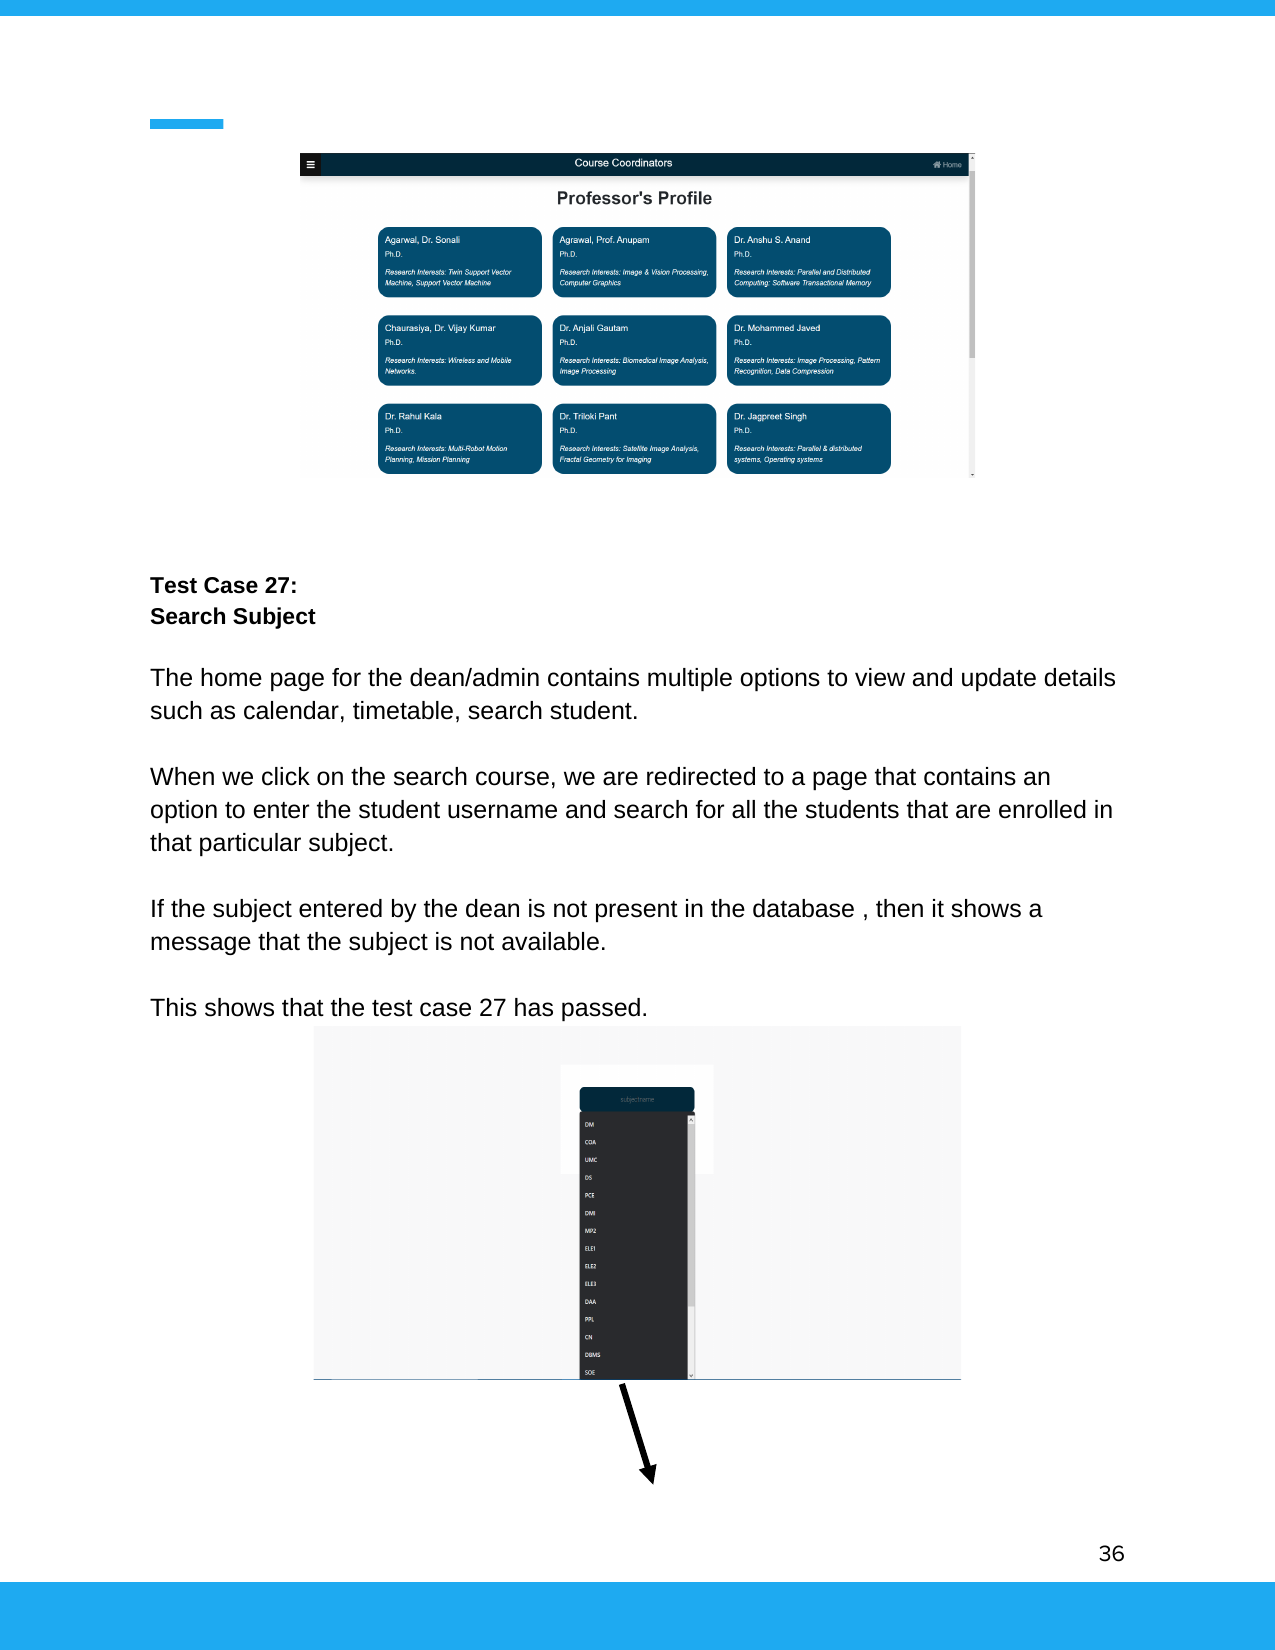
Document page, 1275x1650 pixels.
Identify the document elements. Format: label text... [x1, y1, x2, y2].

picture [0, 0, 1275, 16]
text The home page for the dean/admin contains multiple options to view and update details such as calendar, timetable, search student. [150, 663, 1125, 725]
picture [0, 1582, 1275, 1650]
text When we click on the search course, we are redirected to a page that contains an option to enter the student username and search for all the students that are enrolled in that particular subject. [150, 762, 1125, 857]
picture [639, 159, 647, 166]
text If the subject entered by the dean is not present in the database , then it shows a message that the subject is not available. [150, 894, 1125, 956]
picture [313, 1026, 962, 1380]
text Test Case 27: [150, 572, 1125, 599]
text This shows that the test case 27 has passed. [150, 993, 1125, 1022]
picture [300, 153, 976, 478]
picture [648, 161, 656, 166]
picture [150, 119, 224, 129]
text Search Subject [150, 603, 1125, 629]
